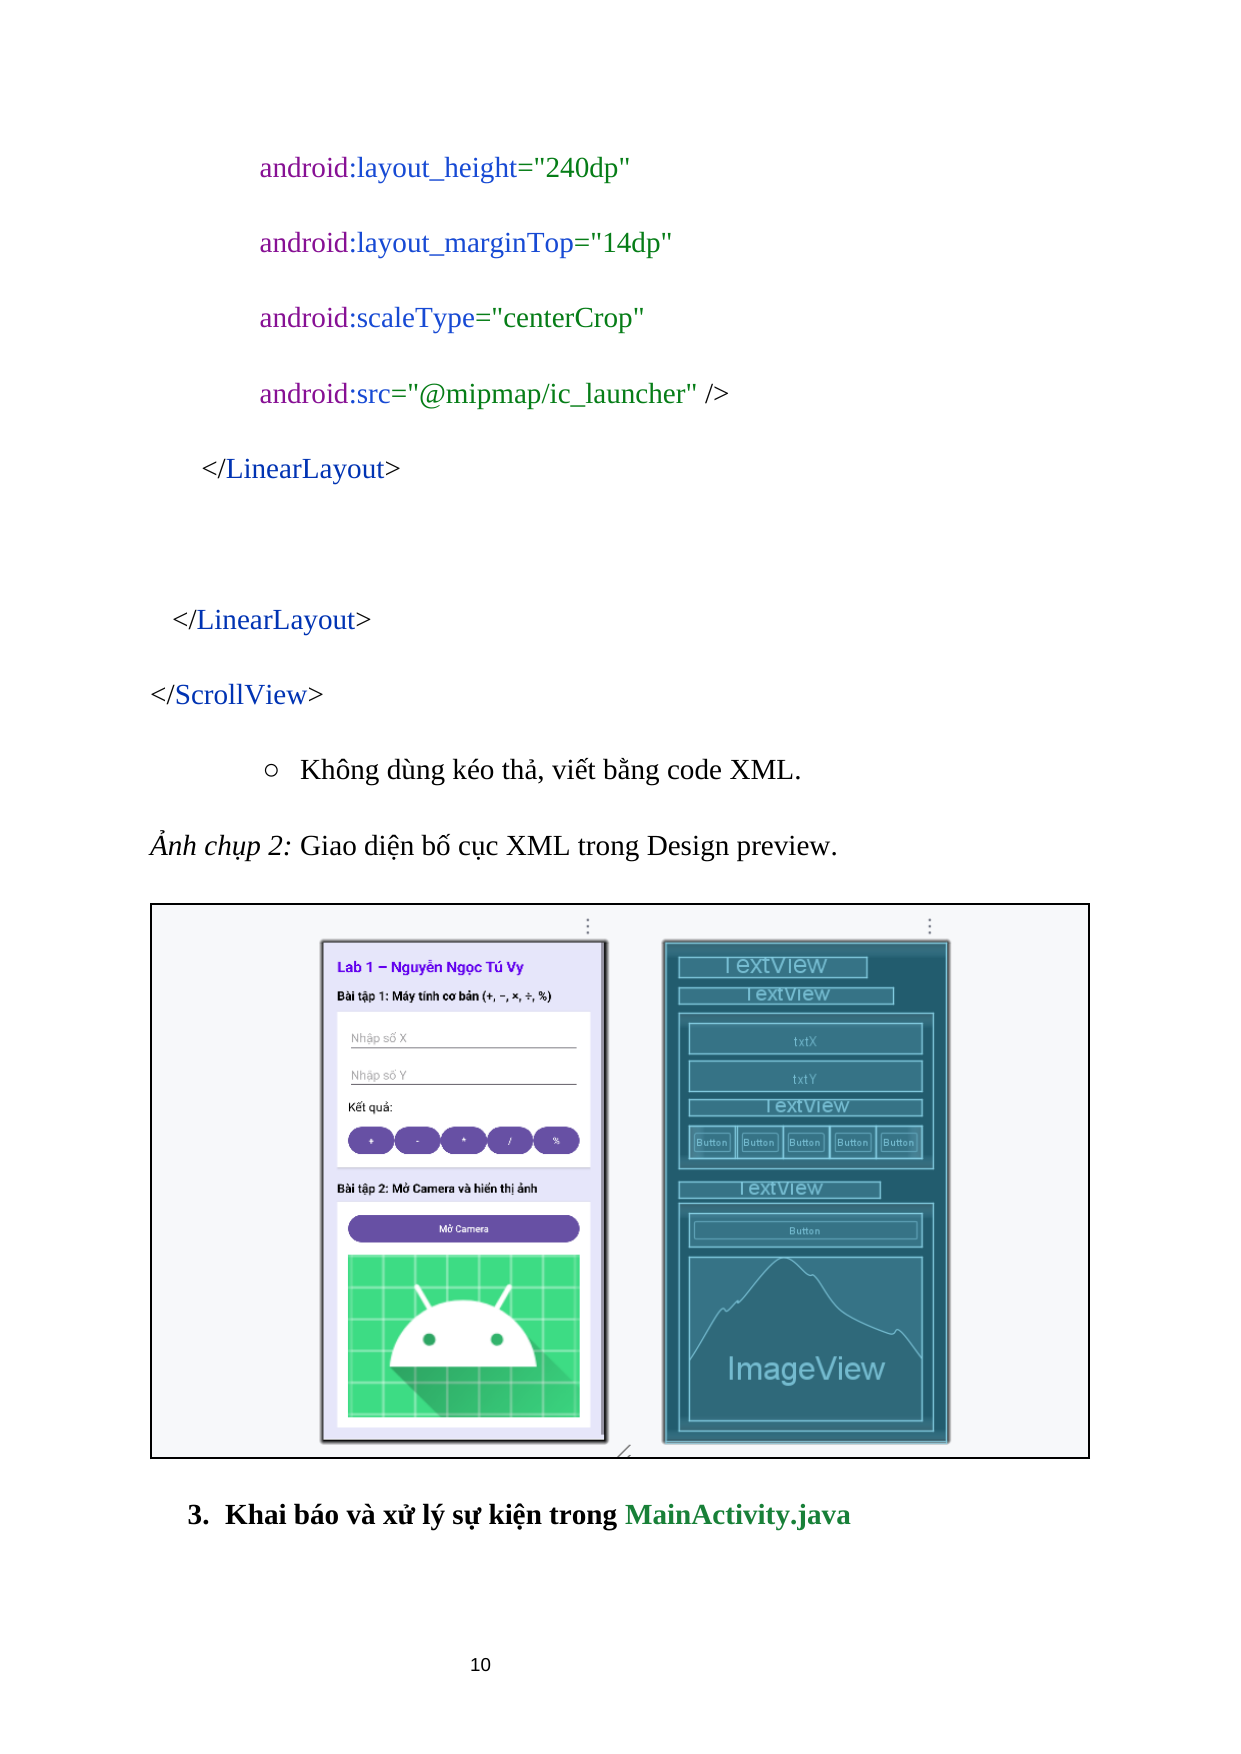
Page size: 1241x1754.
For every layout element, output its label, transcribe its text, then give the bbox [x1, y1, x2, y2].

text Ảnh chụp 2: Giao diện bố cục XML trong Design preview. [150, 828, 1090, 861]
list Không dùng kéo thả, viết bằng code XML. [262, 752, 1090, 786]
text android:layout_marginTop="14dp" [150, 225, 1090, 259]
text </LinearLayout> [150, 451, 1090, 485]
picture [152, 905, 1088, 1457]
text android:scaleType="centerCrop" [150, 301, 1090, 334]
text </LinearLayout> [150, 602, 1090, 635]
text </ScrollView> [150, 677, 1090, 711]
list Khai báo và xử lý sự kiện trong MainActivity.java [187, 1497, 1090, 1531]
text android:layout_height="240dp" [150, 150, 1090, 183]
text android:src="@mipmap/ic_launcher" /> [150, 376, 1090, 409]
